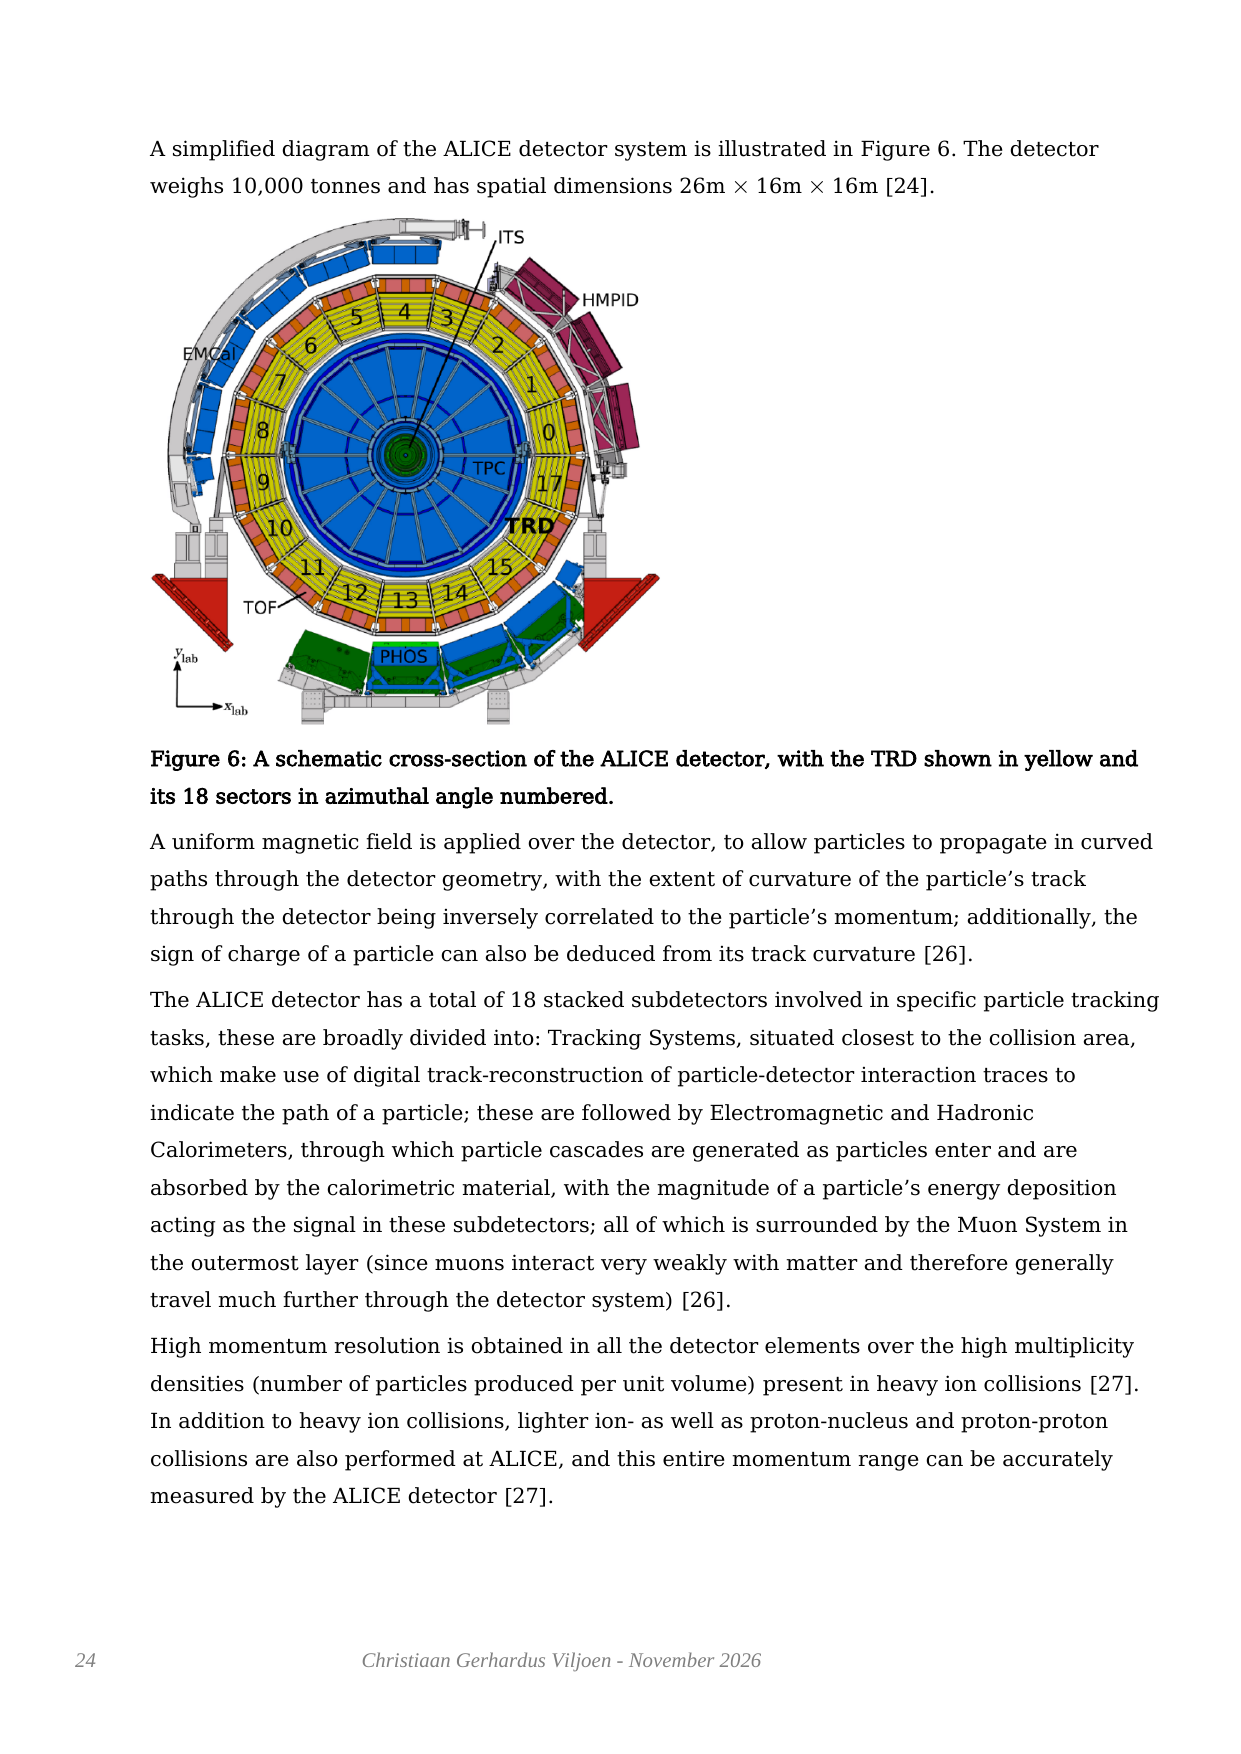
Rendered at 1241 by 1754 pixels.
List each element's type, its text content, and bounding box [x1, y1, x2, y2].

text High momentum resolution is obtained in all the detector elements over the high multiplicity densities (number of particles produced per unit volume) present in heavy ion collisions . In addition to heavy ion collisions, lighter ion- as well as proton-nucleus and proton-proton collisions are also performed at ALICE, and this entire momentum range can be accurately measured by the ALICE detector . [150, 1333, 1165, 1508]
text A uniform magnetic field is applied over the detector, to allow particles to propagate in curved paths through the detector geometry, with the extent of curvature of the particle’s track through the detector being inversely correlated to the particle’s momentum; additionally, the sign of charge of a particle can also be deduced from its track curvature . [150, 829, 1165, 966]
text The ALICE detector has a total of 18 stacked subdetectors involved in specific particle tracking tasks, these are broadly divided into: Tracking Systems, situated closest to the collision area, which make use of digital track-reconstruction of particle-detector interaction traces to indicate the path of a particle; these are followed by Electromagnetic and Hadronic Calorimeters, through which particle cascades are generated as particles enter and are absorbed by the calorimetric material, with the magnitude of a particle’s energy deposition acting as the signal in these subdetectors; all of which is surrounded by the Muon System in the outermost layer (since muons interact very weakly with matter and therefore generally travel much further through the detector system) . [150, 987, 1165, 1312]
text Figure 6: A schematic cross-section of the ALICE detector, with the TRD shown in yellow and its 18 sectors in azimuthal angle numbered. [150, 745, 1165, 808]
text A simplified diagram of the ALICE detector system is illustrated in Figure 6. The detector weighs 10,000 tonnes and has spatial dimensions 26m 16m 16m . [150, 135, 1165, 198]
picture [150, 218, 661, 725]
